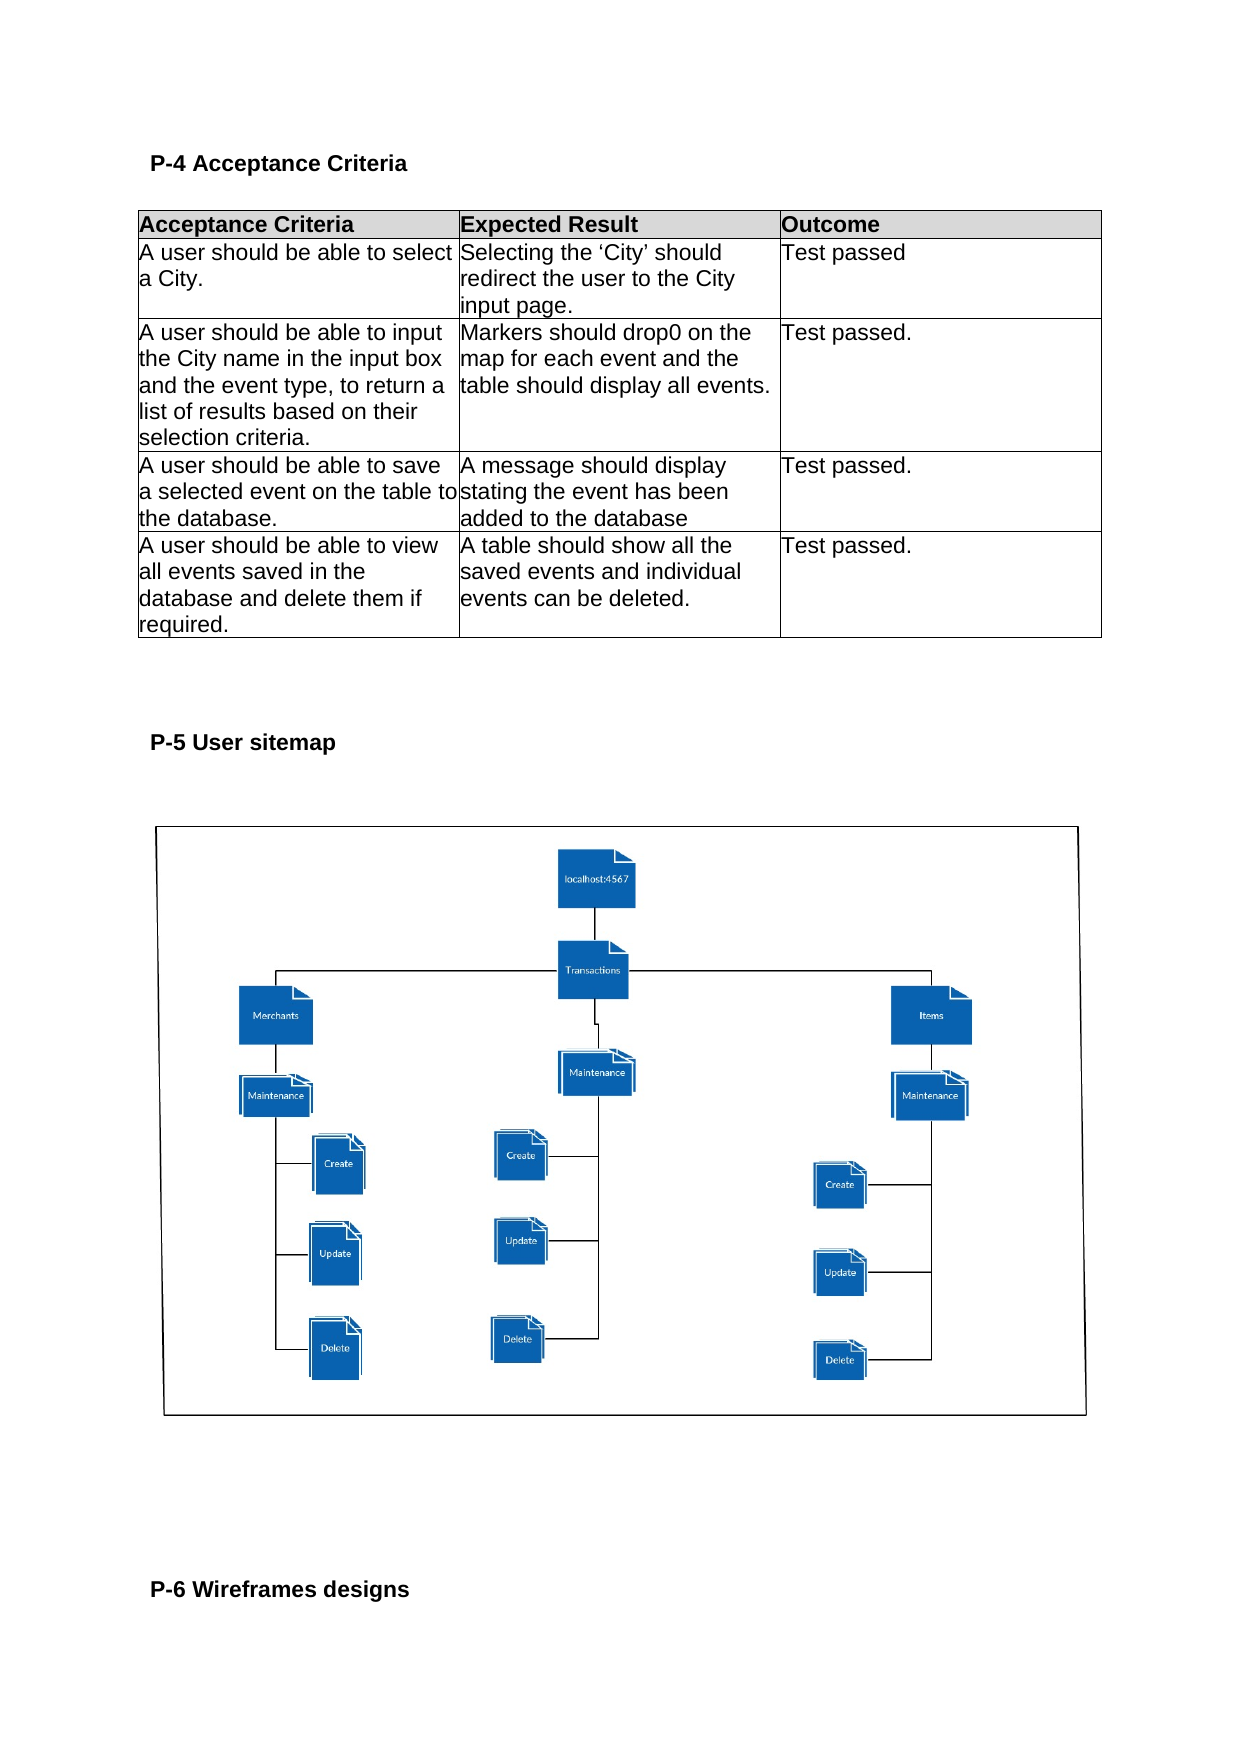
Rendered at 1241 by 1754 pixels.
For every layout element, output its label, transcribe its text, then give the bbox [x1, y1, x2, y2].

table_cell A table should show all the saved events and individual events can be deleted. [460, 532, 780, 637]
table_cell Test passed [781, 239, 1101, 318]
text P-6 Wireframes designs [150, 1576, 1090, 1603]
text P-4 Acceptance Criteria [150, 150, 1090, 176]
table_header Acceptance Criteria [139, 211, 459, 238]
table_cell A user should be able to input the City name in the input box and the event type, to return a list of results based on their selection criteria. [139, 319, 459, 451]
table_cell A user should be able to select a City. [139, 239, 459, 318]
table_header Expected Result [460, 211, 780, 238]
table_cell A user should be able to save a selected event on the table to the database. [139, 452, 459, 531]
text P-5 User sitemap [150, 729, 1090, 755]
table_cell Test passed. [781, 452, 1101, 531]
table_cell Markers should drop0 on the map for each event and the table should display all events. [460, 319, 780, 451]
table_cell A message should display stating the event has been added to the database [460, 452, 780, 531]
table_cell Test passed. [781, 319, 1101, 451]
picture [150, 819, 1090, 1422]
table_header Outcome [781, 211, 1101, 238]
table_cell Test passed. [781, 532, 1101, 637]
table_cell Selecting the ‘City’ should redirect the user to the City input page. [460, 239, 780, 318]
table_cell A user should be able to view all events saved in the database and delete them if required. [139, 532, 459, 637]
